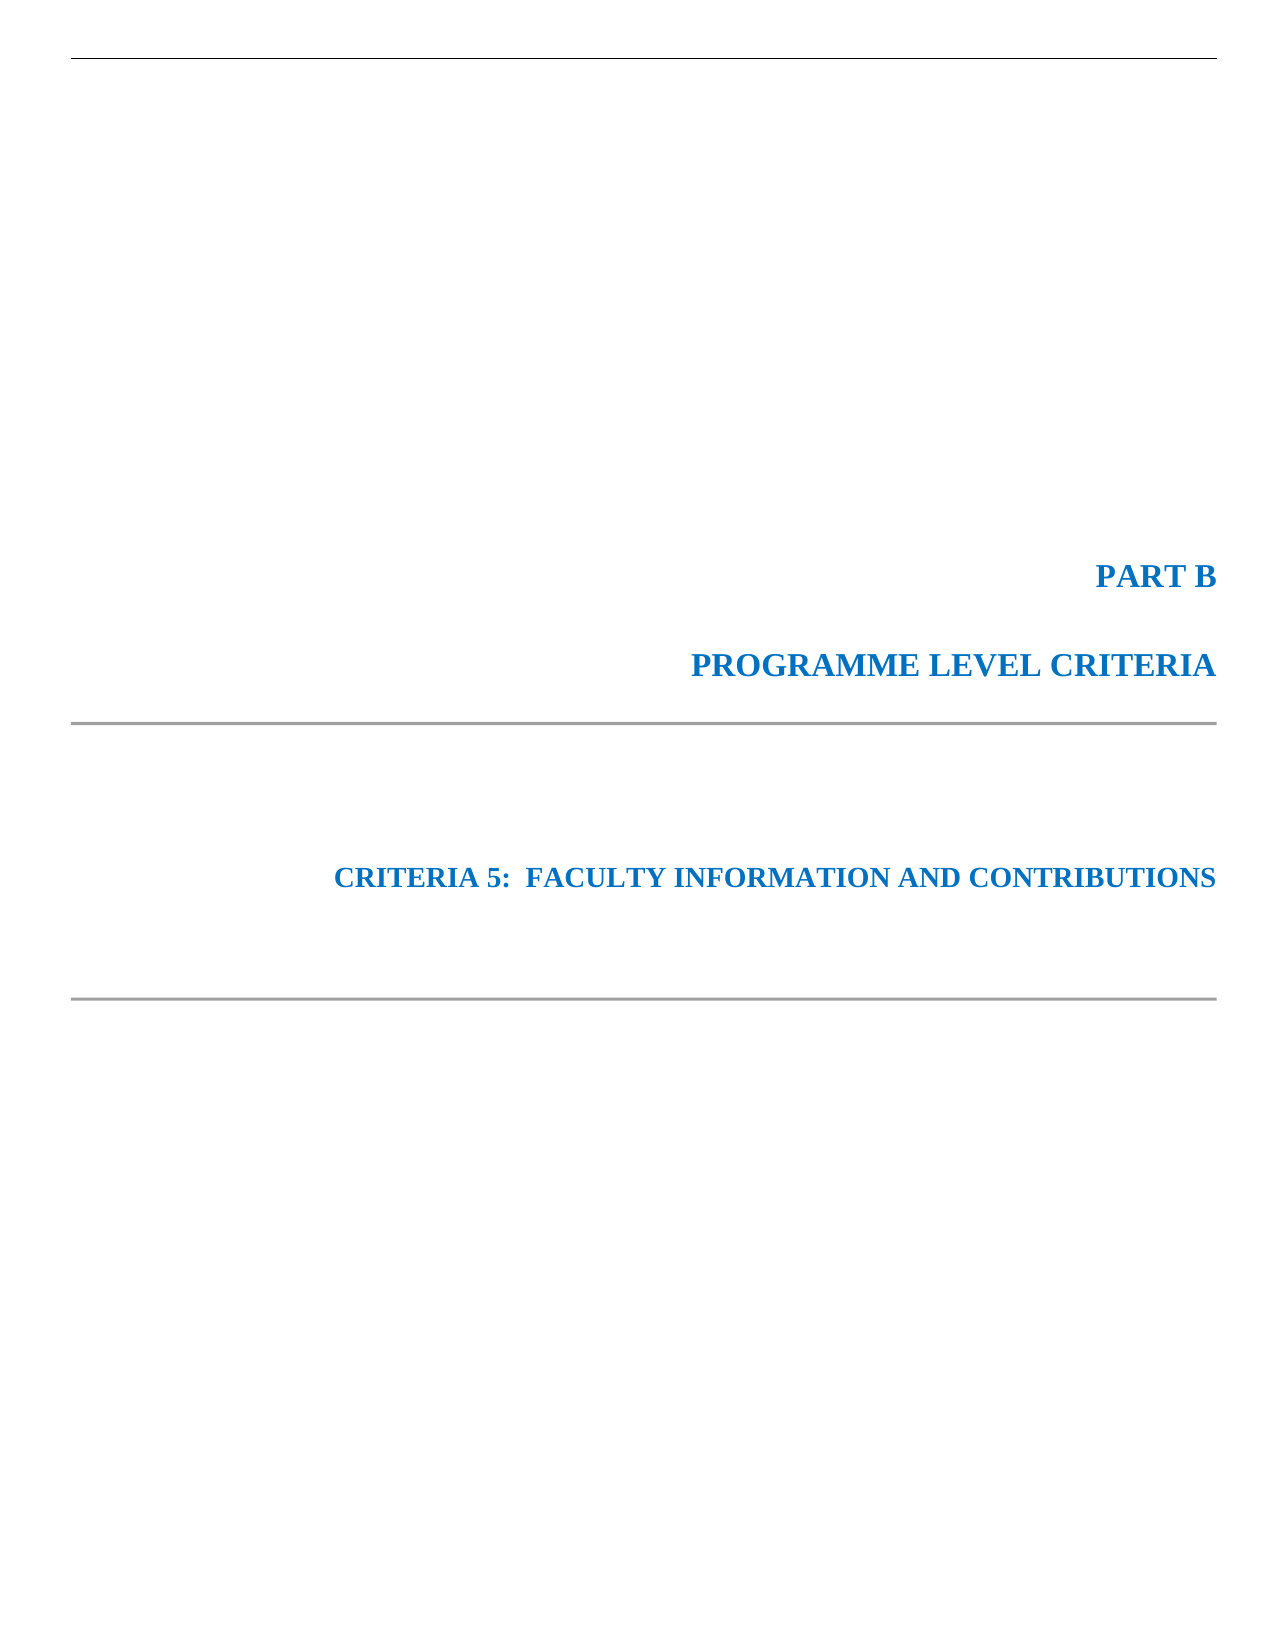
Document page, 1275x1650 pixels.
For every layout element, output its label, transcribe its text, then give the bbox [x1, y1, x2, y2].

text PART B [71, 557, 1217, 595]
text PROGRAMME LEVEL CRITERIA [71, 645, 1217, 683]
text CRITERIA 5: FACULTY INFORMATION AND CONTRIBUTIONS [71, 860, 1217, 893]
